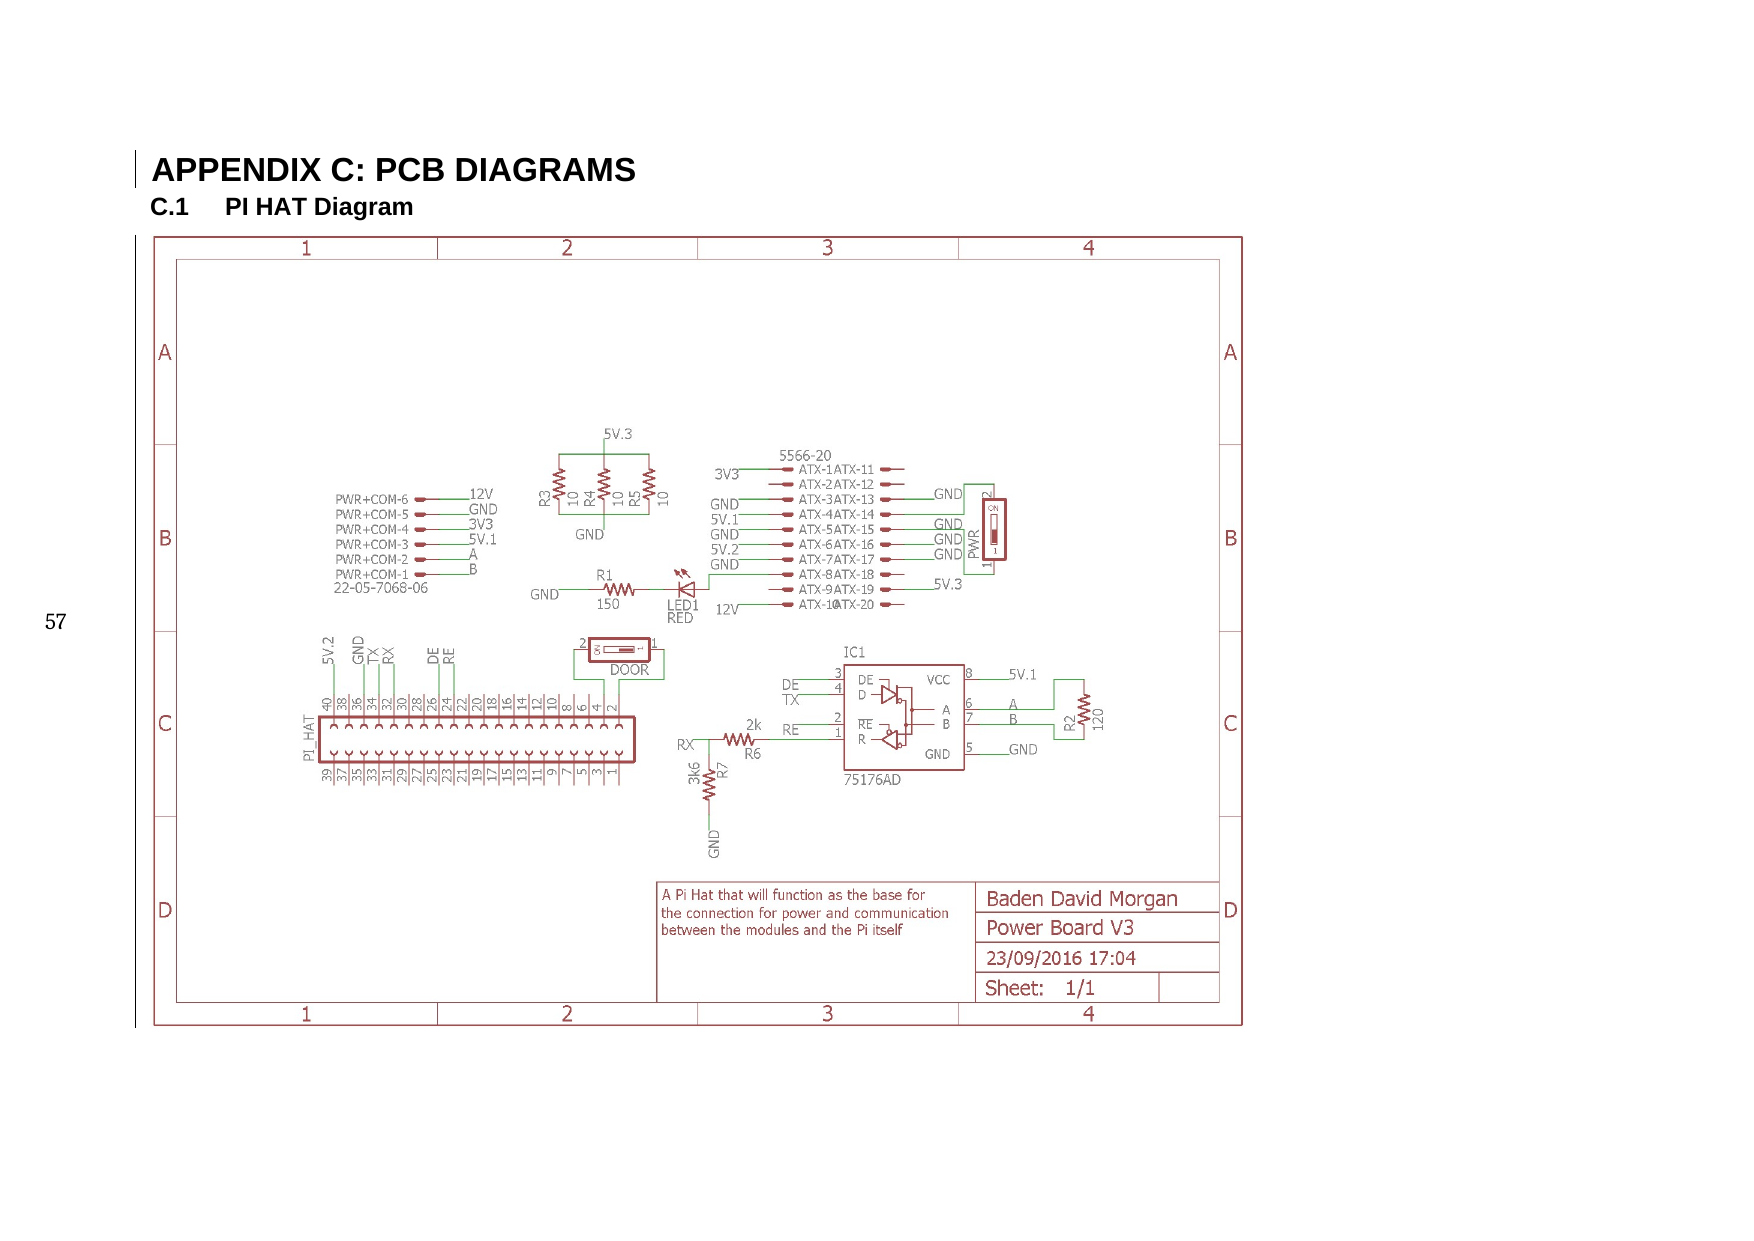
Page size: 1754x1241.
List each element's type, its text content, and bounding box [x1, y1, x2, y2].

picture [150, 234, 1244, 1029]
subtitle C.1 PI HAT Diagram [150, 191, 1604, 220]
subtitle APPENDIX C: PCB DIAGRAMS [150, 150, 1604, 188]
